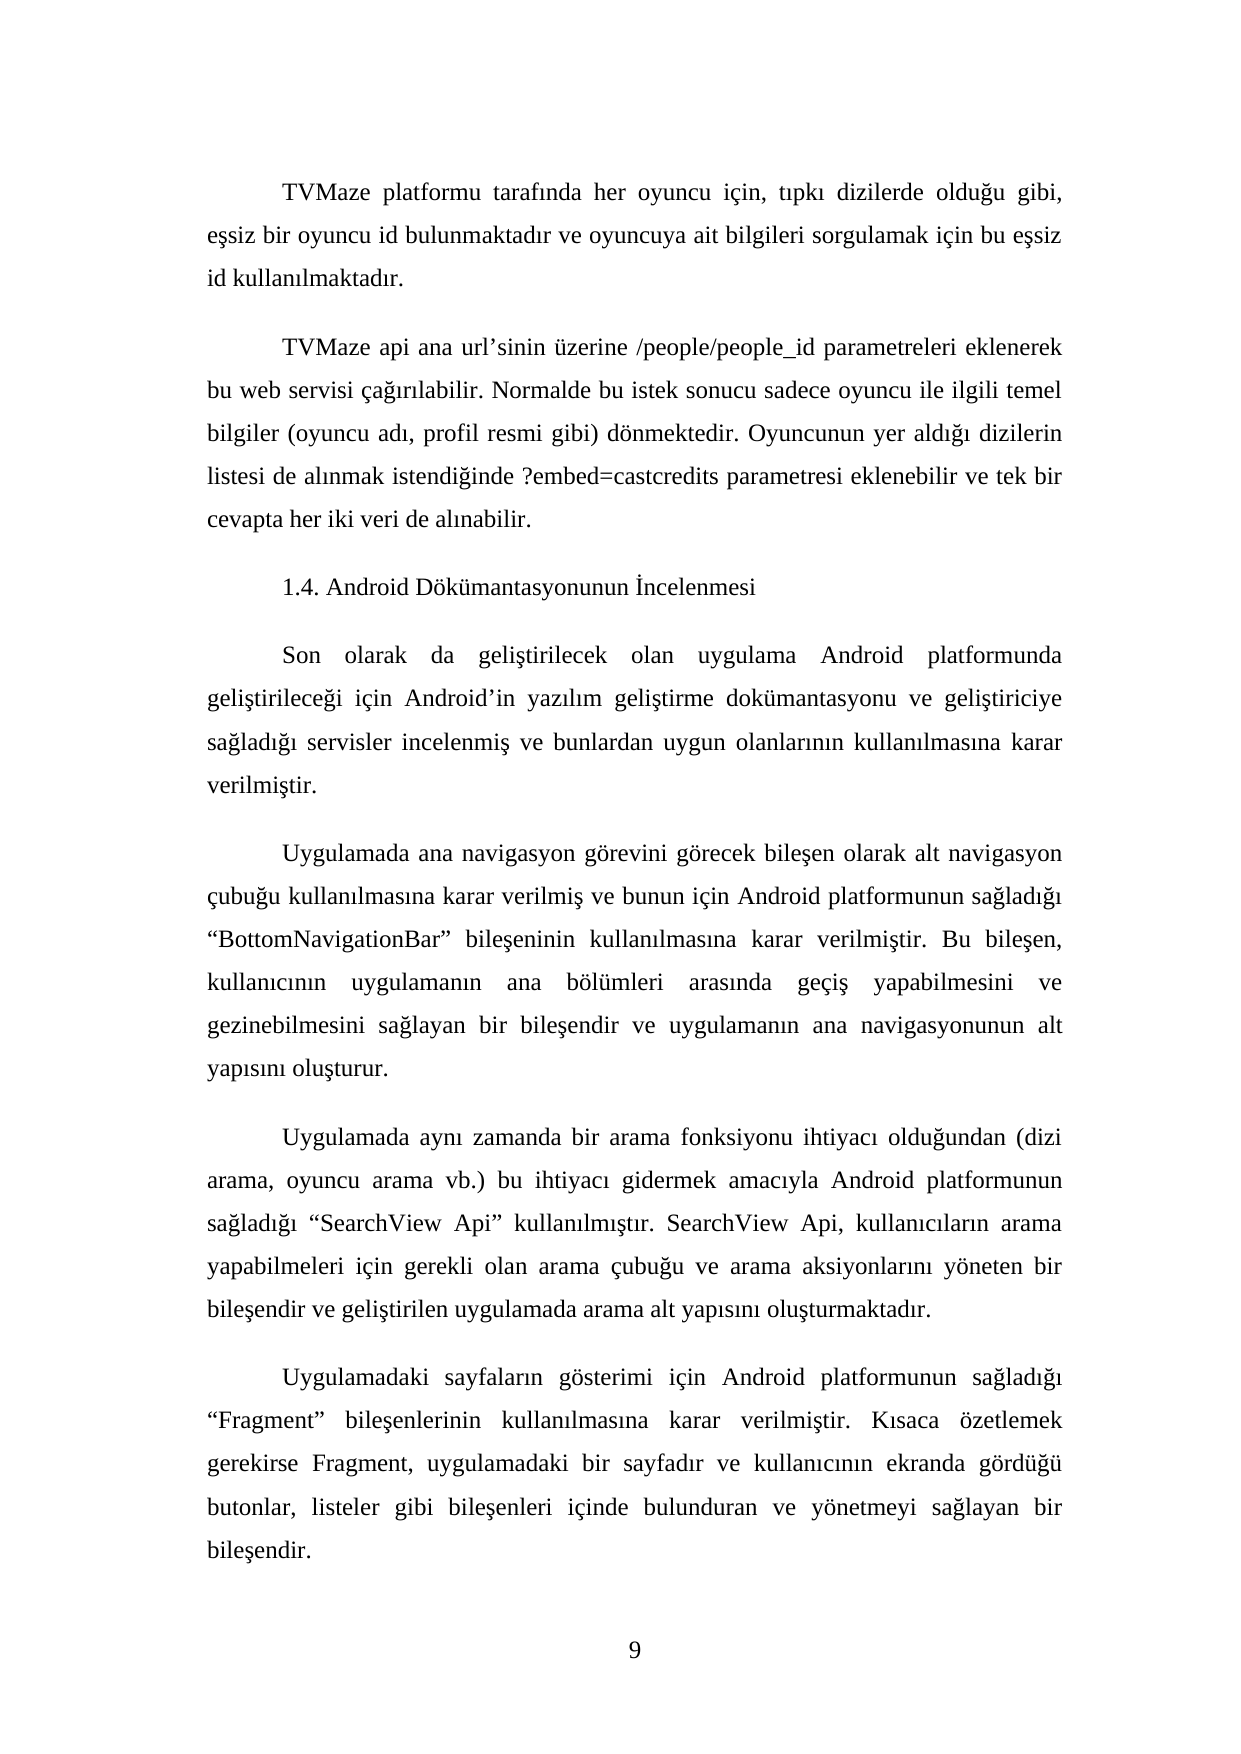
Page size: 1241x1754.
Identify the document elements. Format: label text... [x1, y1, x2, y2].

text Son olarak da geliştirilecek olan uygulama Android platformunda geliştirileceği için Android’in yazılım geliştirme dokümantasyonu ve geliştiriciye sağladığı servisler incelenmiş ve bunlardan uygun olanlarının kullanılmasına karar verilmiştir. [207, 640, 1063, 798]
text 1.4. Android Dökümantasyonunun İncelenmesi [207, 572, 1063, 601]
text TVMaze platformu tarafında her oyuncu için, tıpkı dizilerde olduğu gibi, eşsiz bir oyuncu id bulunmaktadır ve oyuncuya ait bilgileri sorgulamak için bu eşsiz id kullanılmaktadır. [207, 177, 1063, 292]
text Uygulamada aynı zamanda bir arama fonksiyonu ihtiyacı olduğundan (dizi arama, oyuncu arama vb.) bu ihtiyacı gidermek amacıyla Android platformunun sağladığı “SearchView Api” kullanılmıştır. SearchView Api, kullanıcıların arama yapabilmeleri için gerekli olan arama çubuğu ve arama aksiyonlarını yöneten bir bileşendir ve geliştirilen uygulamada arama alt yapısını oluşturmaktadır. [207, 1122, 1063, 1323]
text Uygulamadaki sayfaların gösterimi için Android platformunun sağladığı “Fragment” bileşenlerinin kullanılmasına karar verilmiştir. Kısaca özetlemek gerekirse Fragment, uygulamadaki bir sayfadır ve kullanıcının ekranda gördüğü butonlar, listeler gibi bileşenleri içinde bulunduran ve yönetmeyi sağlayan bir bileşendir. [207, 1362, 1063, 1563]
text Uygulamada ana navigasyon görevini görecek bileşen olarak alt navigasyon çubuğu kullanılmasına karar verilmiş ve bunun için Android platformunun sağladığı “BottomNavigationBar” bileşeninin kullanılmasına karar verilmiştir. Bu bileşen, kullanıcının uygulamanın ana bölümleri arasında geçiş yapabilmesini ve gezinebilmesini sağlayan bir bileşendir ve uygulamanın ana navigasyonunun alt yapısını oluşturur. [207, 838, 1063, 1082]
text TVMaze api ana url’sinin üzerine /people/people_id parametreleri eklenerek bu web servisi çağırılabilir. Normalde bu istek sonucu sadece oyuncu ile ilgili temel bilgiler (oyuncu adı, profil resmi gibi) dönmektedir. Oyuncunun yer aldığı dizilerin listesi de alınmak istendiğinde ?embed=castcredits parametresi eklenebilir ve tek bir cevapta her iki veri de alınabilir. [207, 332, 1063, 533]
